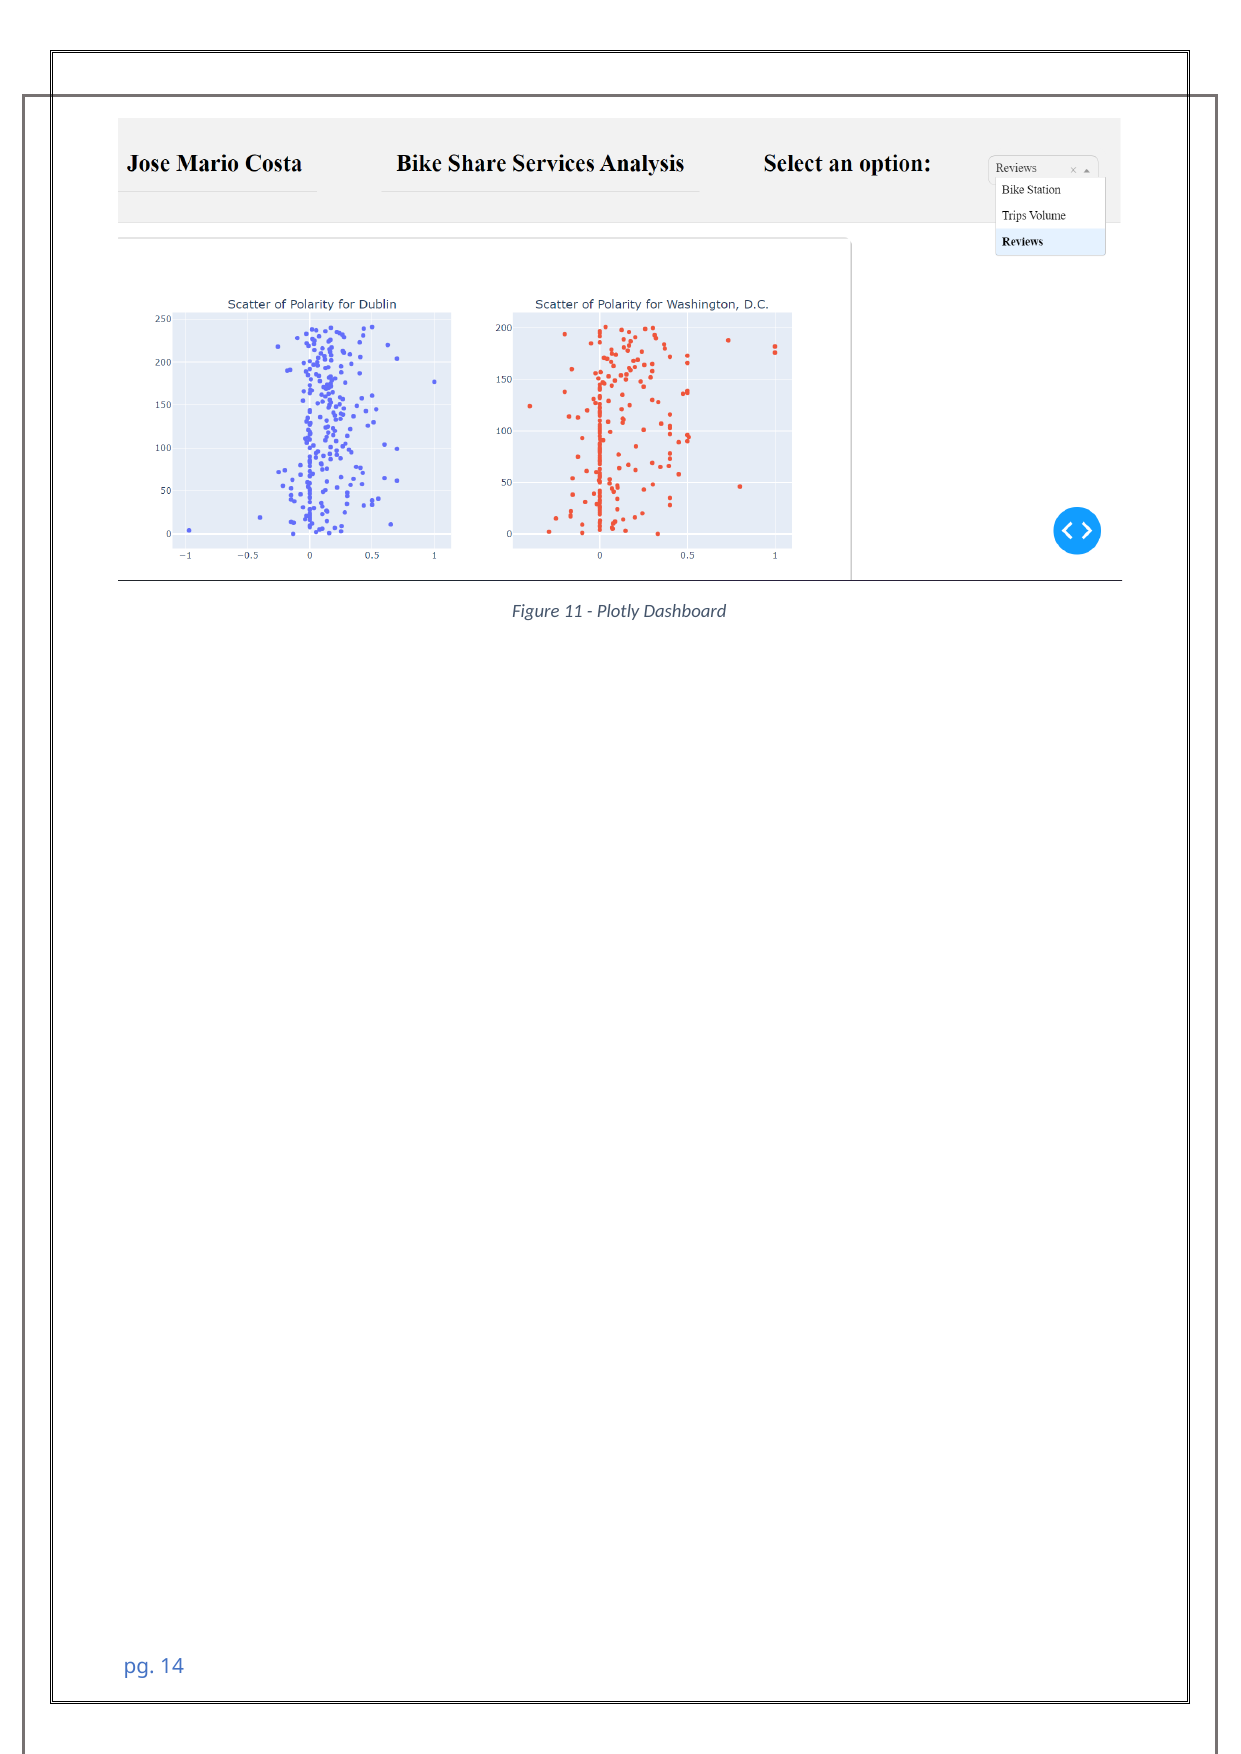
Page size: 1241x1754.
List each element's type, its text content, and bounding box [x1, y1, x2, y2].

text Figure 11 - Plotly Dashboard [118, 599, 1122, 622]
picture [118, 118, 1123, 581]
